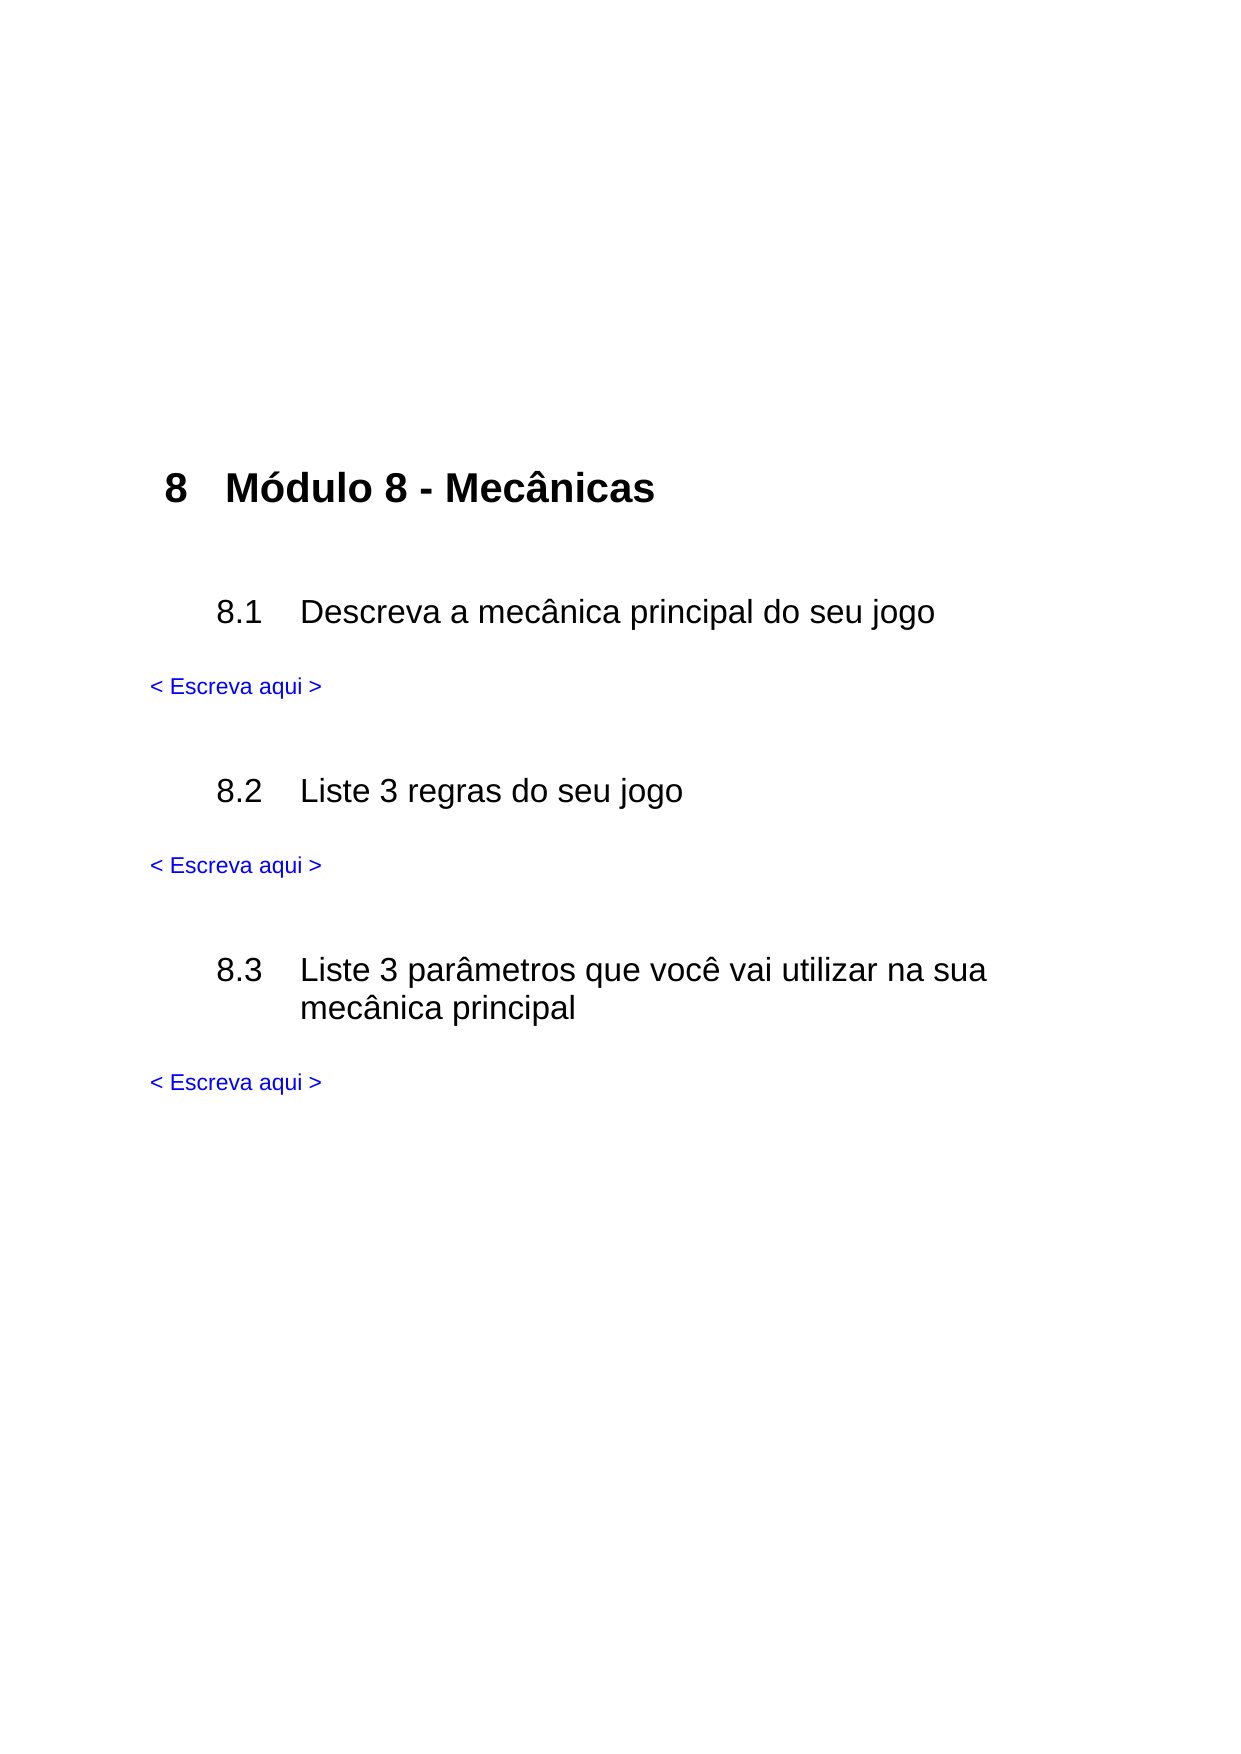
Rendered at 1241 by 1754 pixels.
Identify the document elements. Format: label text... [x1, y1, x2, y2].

text < Escreva aqui > [150, 1069, 1090, 1096]
subtitle Liste 3 parâmetros que você vai utilizar na sua mecânica principal [262, 950, 1090, 1027]
subtitle Descreva a mecânica principal do seu jogo [262, 592, 1090, 630]
text < Escreva aqui > [150, 852, 1090, 878]
subtitle Liste 3 regras do seu jogo [262, 771, 1090, 809]
text < Escreva aqui > [150, 673, 1090, 699]
subtitle Módulo 8 - Mecânicas [187, 463, 1090, 511]
